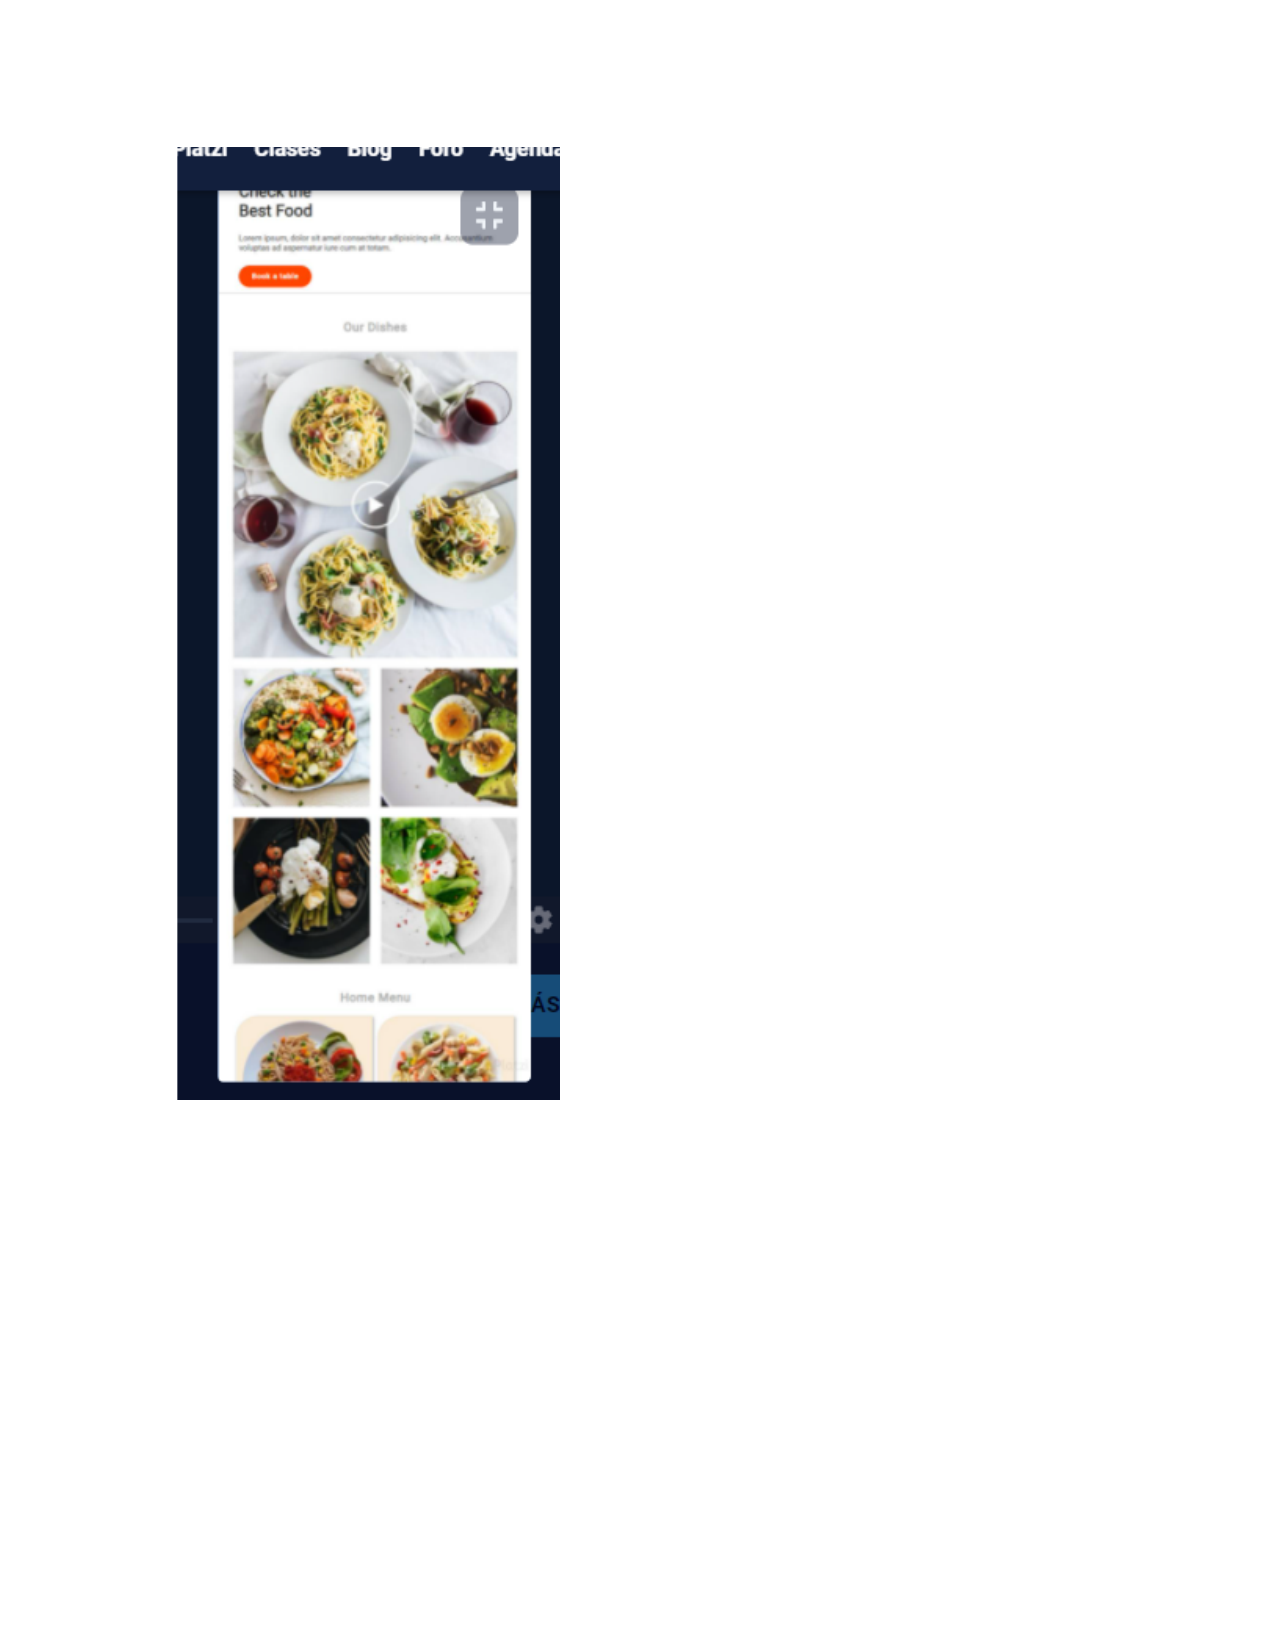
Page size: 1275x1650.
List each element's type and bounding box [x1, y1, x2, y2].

picture [177, 147, 560, 1100]
